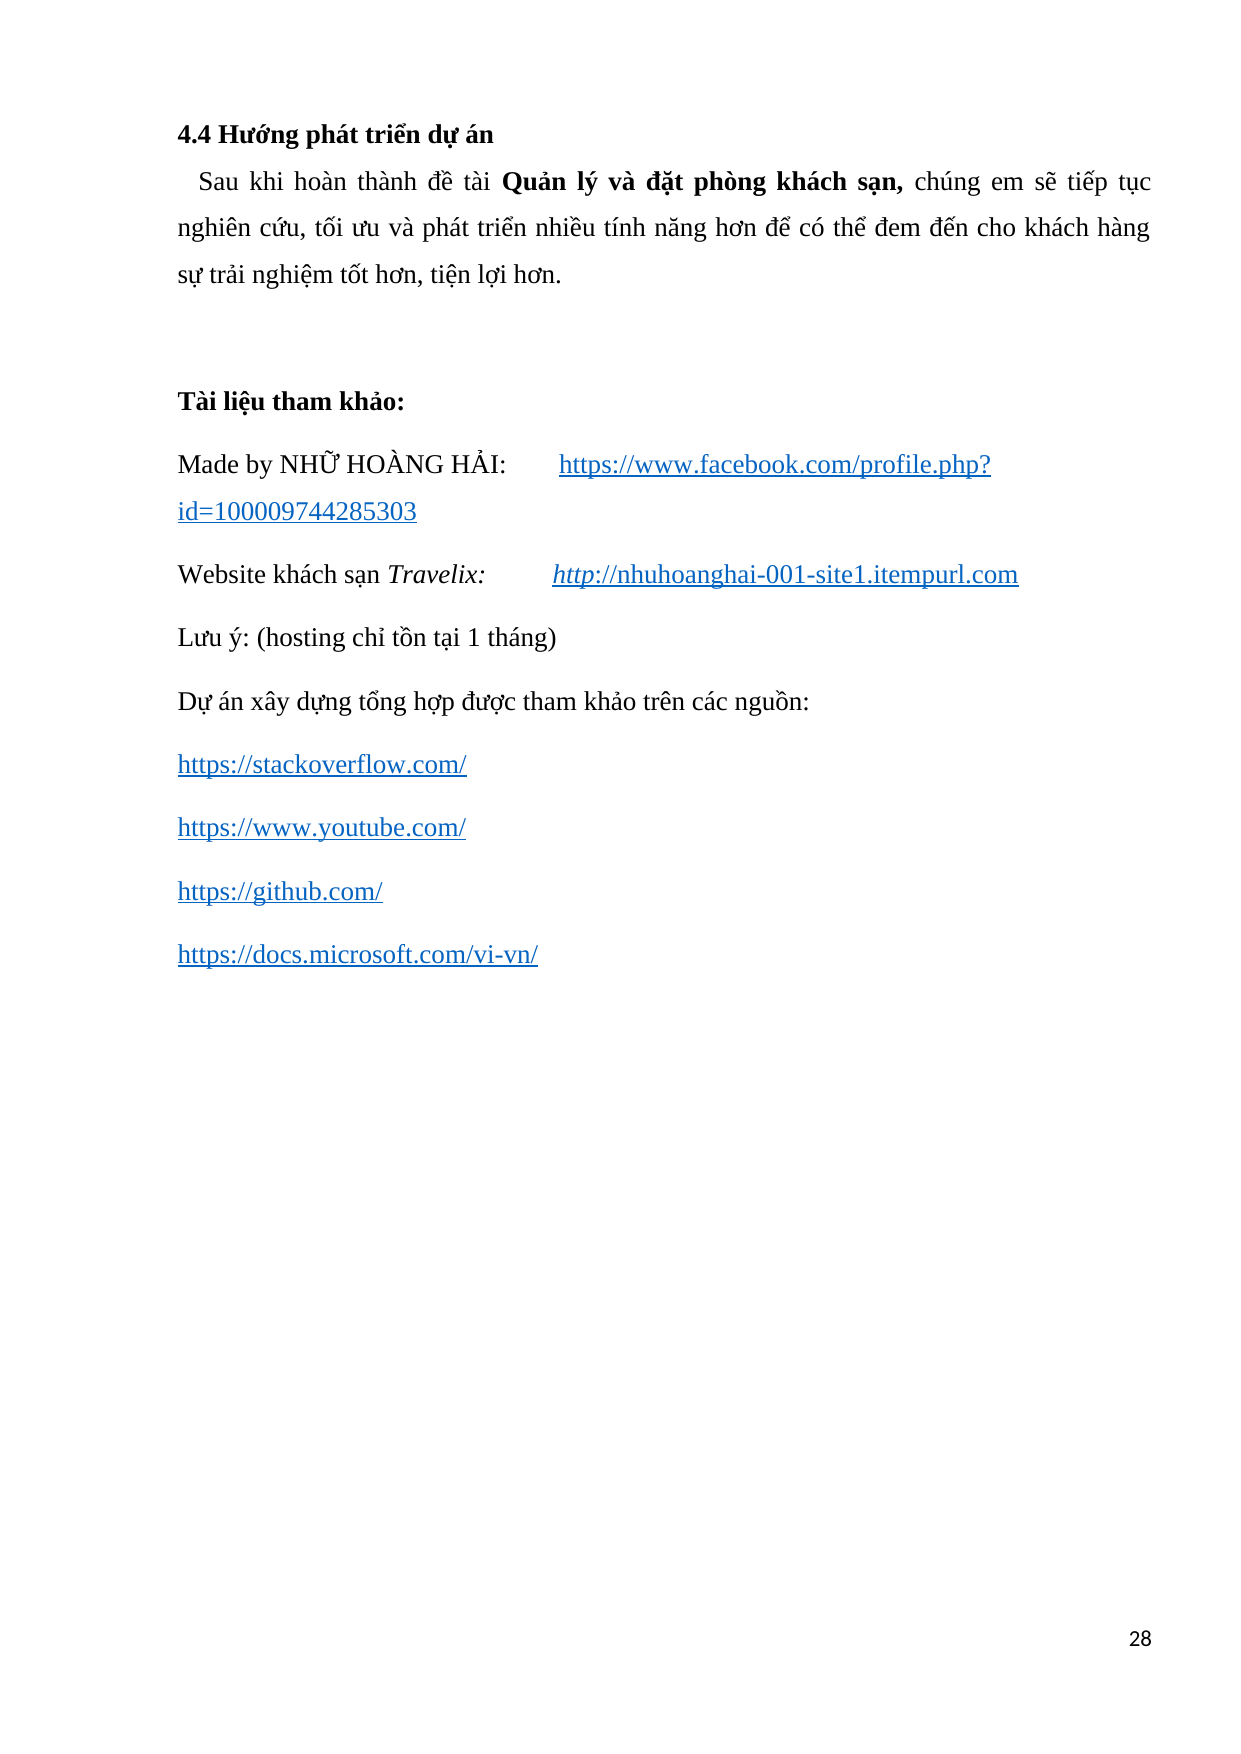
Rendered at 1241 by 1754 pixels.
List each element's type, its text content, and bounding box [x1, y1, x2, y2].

text https://github.com/ [177, 875, 1152, 906]
text Made by NHỮ HOÀNG HẢI: https://www.facebook.com/profile.php?id=100009744285303 [177, 448, 1152, 526]
text Sau khi hoàn thành đề tài Quản lý và đặt phòng khách sạn, chúng em sẽ tiếp tục nghiên cứu, tối ưu và phát triển nhiều tính năng hơn để có thể đem đến cho khách hàng sự trải nghiệm tốt hơn, tiện lợi hơn. [177, 165, 1152, 289]
text https://stackoverflow.com/ [177, 748, 1152, 779]
text Dự án xây dựng tổng hợp được tham khảo trên các nguồn: [177, 685, 1152, 716]
text Lưu ý: (hosting chỉ tồn tại 1 tháng) [177, 621, 1152, 653]
text Tài liệu tham khảo: [177, 385, 1152, 416]
text Website khách sạn Travelix: http://nhuhoanghai-001-site1.itempurl.com [177, 558, 1152, 589]
text https://docs.microsoft.com/vi-vn/ [177, 938, 1152, 969]
subtitle 4.4 Hướng phát triển dự án [177, 118, 1152, 149]
text https://www.youtube.com/ [177, 811, 1152, 843]
